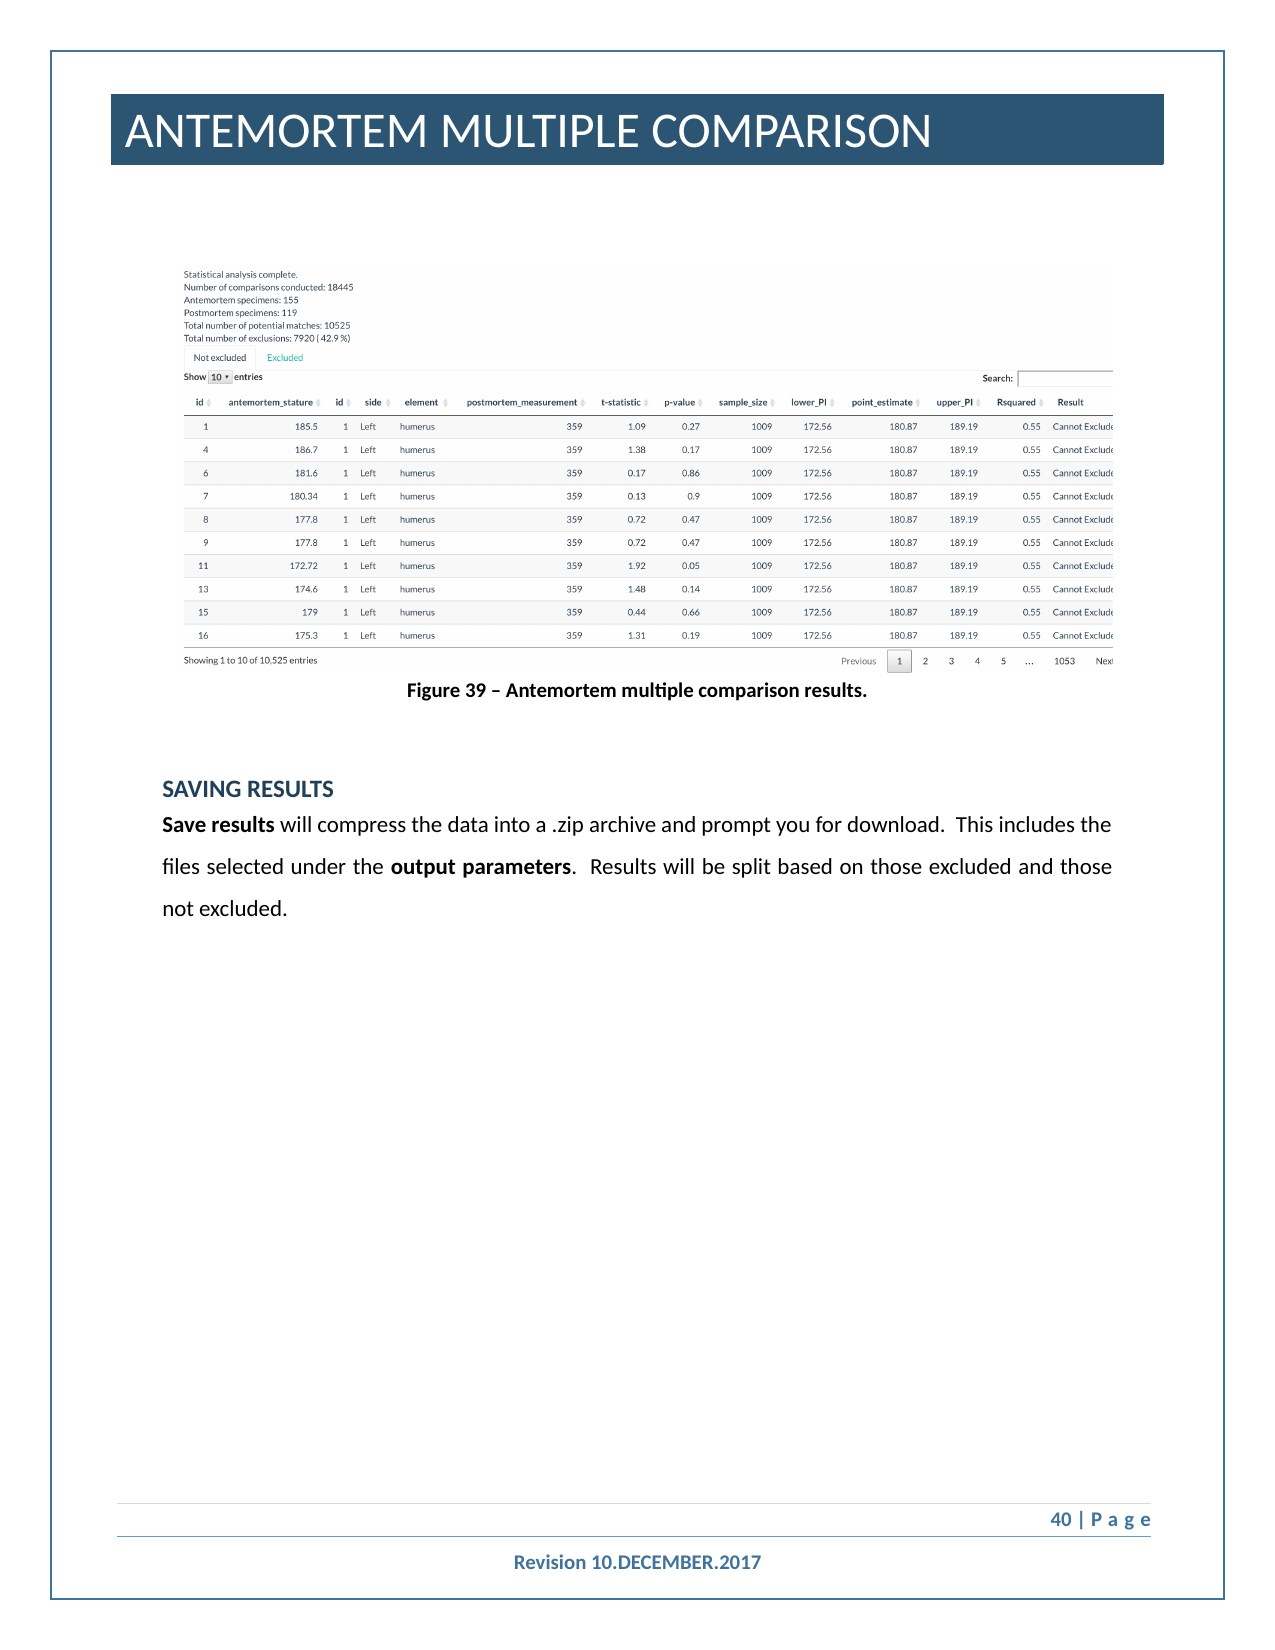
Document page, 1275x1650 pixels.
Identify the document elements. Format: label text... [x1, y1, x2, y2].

subtitle Saving results [162, 773, 1113, 803]
text Save results will compress the data into a .zip archive and prompt you for download. This includes the files selected under the output parameters. Results will be split based on those excluded and those not excluded. [162, 810, 1113, 922]
table_header [162, 263, 1113, 673]
picture [177, 266, 1113, 673]
table_cell Figure 39 – Antemortem multiple comparison results. [162, 673, 1113, 703]
